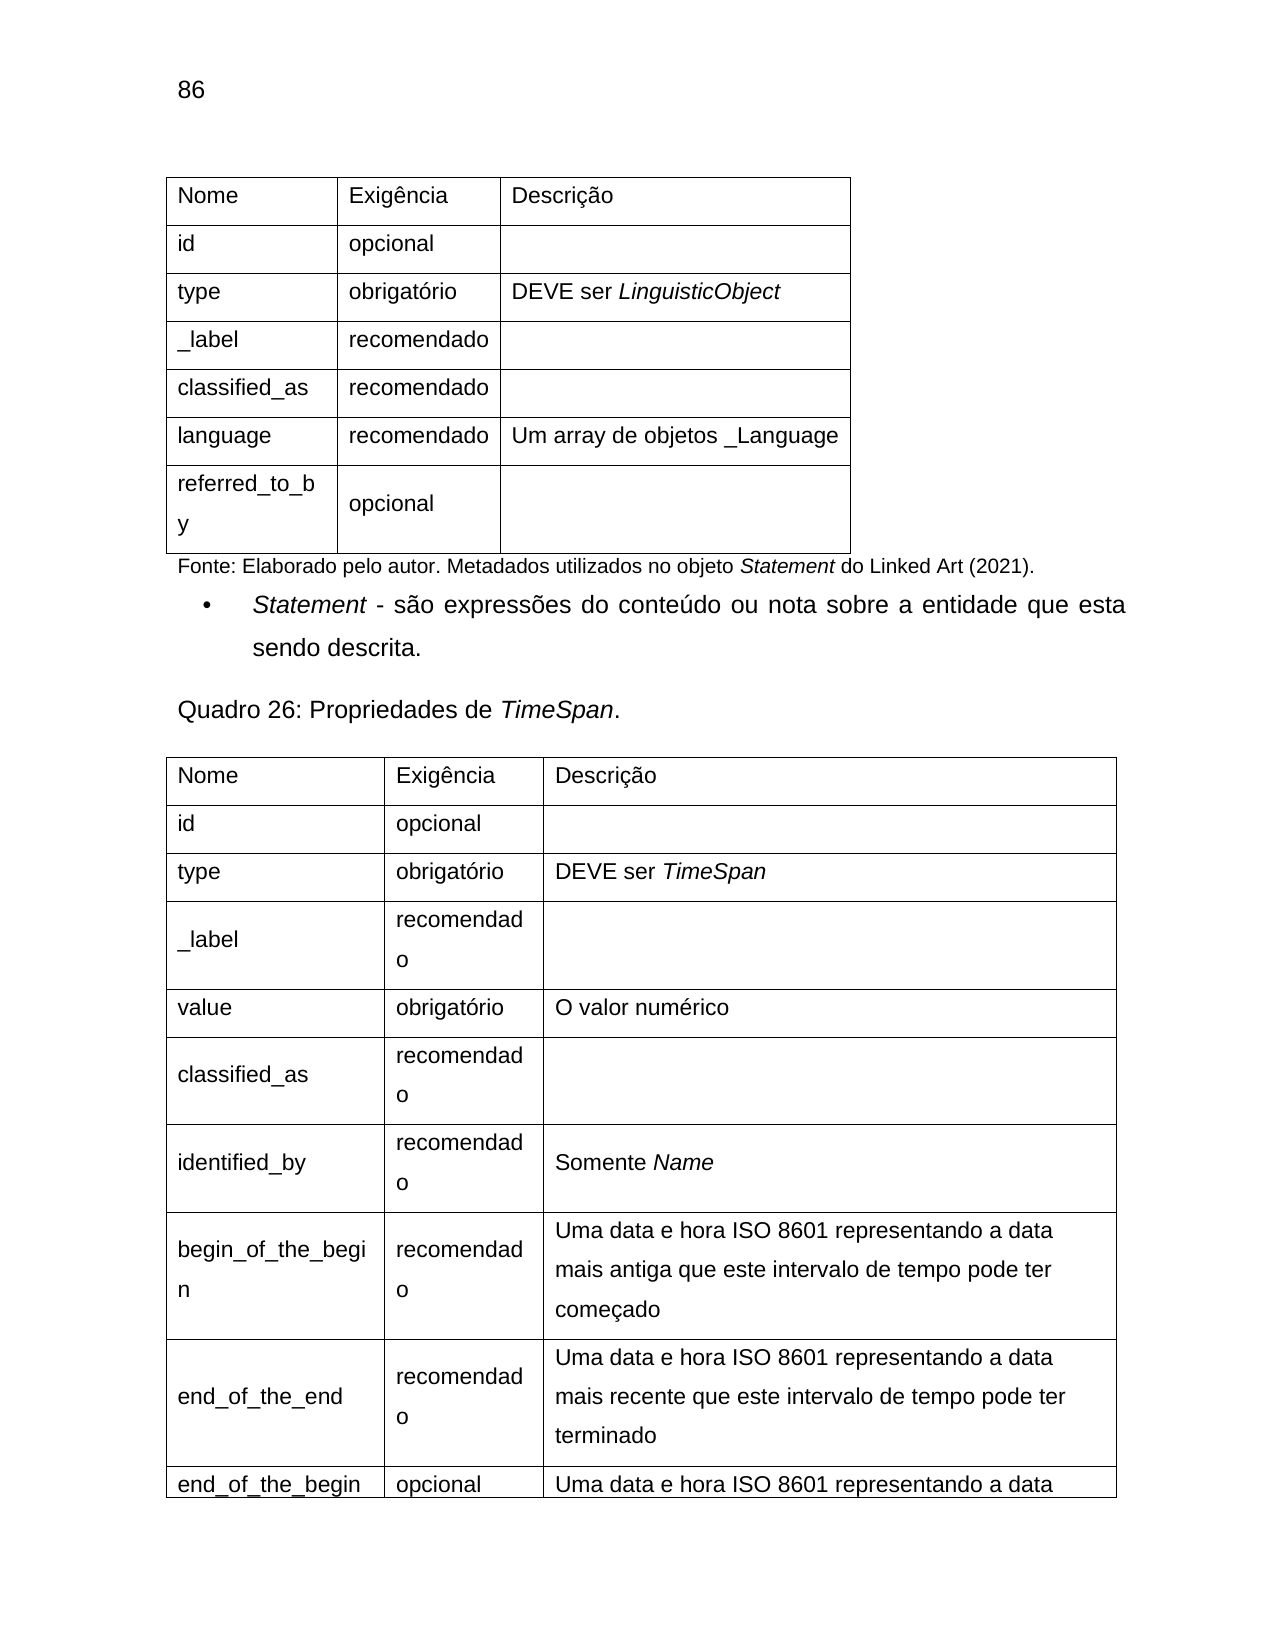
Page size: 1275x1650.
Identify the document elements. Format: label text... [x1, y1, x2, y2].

table_cell recomendado [385, 1340, 543, 1466]
table_cell recomendado [385, 1038, 543, 1124]
table_cell [501, 466, 850, 553]
table_header Nome [167, 178, 337, 225]
table_cell obrigatório [385, 854, 543, 901]
table_header Exigência [338, 178, 500, 225]
table_cell referred_to_by [167, 466, 337, 553]
table_cell _label [167, 322, 337, 369]
table_cell opcional [385, 1467, 543, 1497]
table_cell Uma data e hora ISO 8601 representando a data mais antiga que este intervalo de tempo pode ter começado [544, 1213, 1116, 1339]
table_cell identified_by [167, 1125, 384, 1212]
table_cell obrigatório [385, 990, 543, 1037]
table_cell language [167, 418, 337, 465]
table_cell DEVE ser LinguisticObject [501, 274, 850, 321]
list Statement - são expressões do conteúdo ou nota sobre a entidade que esta sendo descrita. [202, 590, 1127, 662]
table_cell Uma data e hora ISO 8601 representando a data mais recente que este intervalo de tempo pode ter começado [544, 1467, 1116, 1497]
text Fonte: Elaborado pelo autor. Metadados utilizados no objeto Statement do Linked Art (2021). [177, 554, 1127, 578]
table_cell recomendado [338, 370, 500, 417]
table_cell recomendado [338, 418, 500, 465]
table_cell end_of_the_begin [167, 1467, 384, 1497]
table_cell id [167, 806, 384, 853]
table_cell type [167, 854, 384, 901]
table_cell [501, 322, 850, 369]
table_cell [544, 1038, 1116, 1124]
table_cell classified_as [167, 1038, 384, 1124]
table_cell obrigatório [338, 274, 500, 321]
table_cell opcional [338, 466, 500, 553]
table_cell Uma data e hora ISO 8601 representando a data mais recente que este intervalo de tempo pode ter terminado [544, 1340, 1116, 1466]
table_cell _label [167, 902, 384, 989]
table_header Descrição [501, 178, 850, 225]
table_cell Um array de objetos _Language [501, 418, 850, 465]
table_header Exigência [385, 758, 543, 805]
table_cell Somente Name [544, 1125, 1116, 1212]
table_header Nome [167, 758, 384, 805]
text Quadro 26: Propriedades de TimeSpan. [177, 695, 1127, 724]
table_cell [501, 226, 850, 273]
table_cell opcional [338, 226, 500, 273]
table_cell end_of_the_end [167, 1340, 384, 1466]
table_cell recomendado [338, 322, 500, 369]
table_cell [544, 806, 1116, 853]
table_cell type [167, 274, 337, 321]
table_cell [501, 370, 850, 417]
table_cell DEVE ser TimeSpan [544, 854, 1116, 901]
table_header Descrição [544, 758, 1116, 805]
table_cell id [167, 226, 337, 273]
table_cell recomendado [385, 902, 543, 989]
table_cell classified_as [167, 370, 337, 417]
table_cell opcional [385, 806, 543, 853]
table_cell O valor numérico [544, 990, 1116, 1037]
table_cell [544, 902, 1116, 989]
table_cell value [167, 990, 384, 1037]
table_cell begin_of_the_begin [167, 1213, 384, 1339]
table_cell recomendado [385, 1125, 543, 1212]
table_cell recomendado [385, 1213, 543, 1339]
